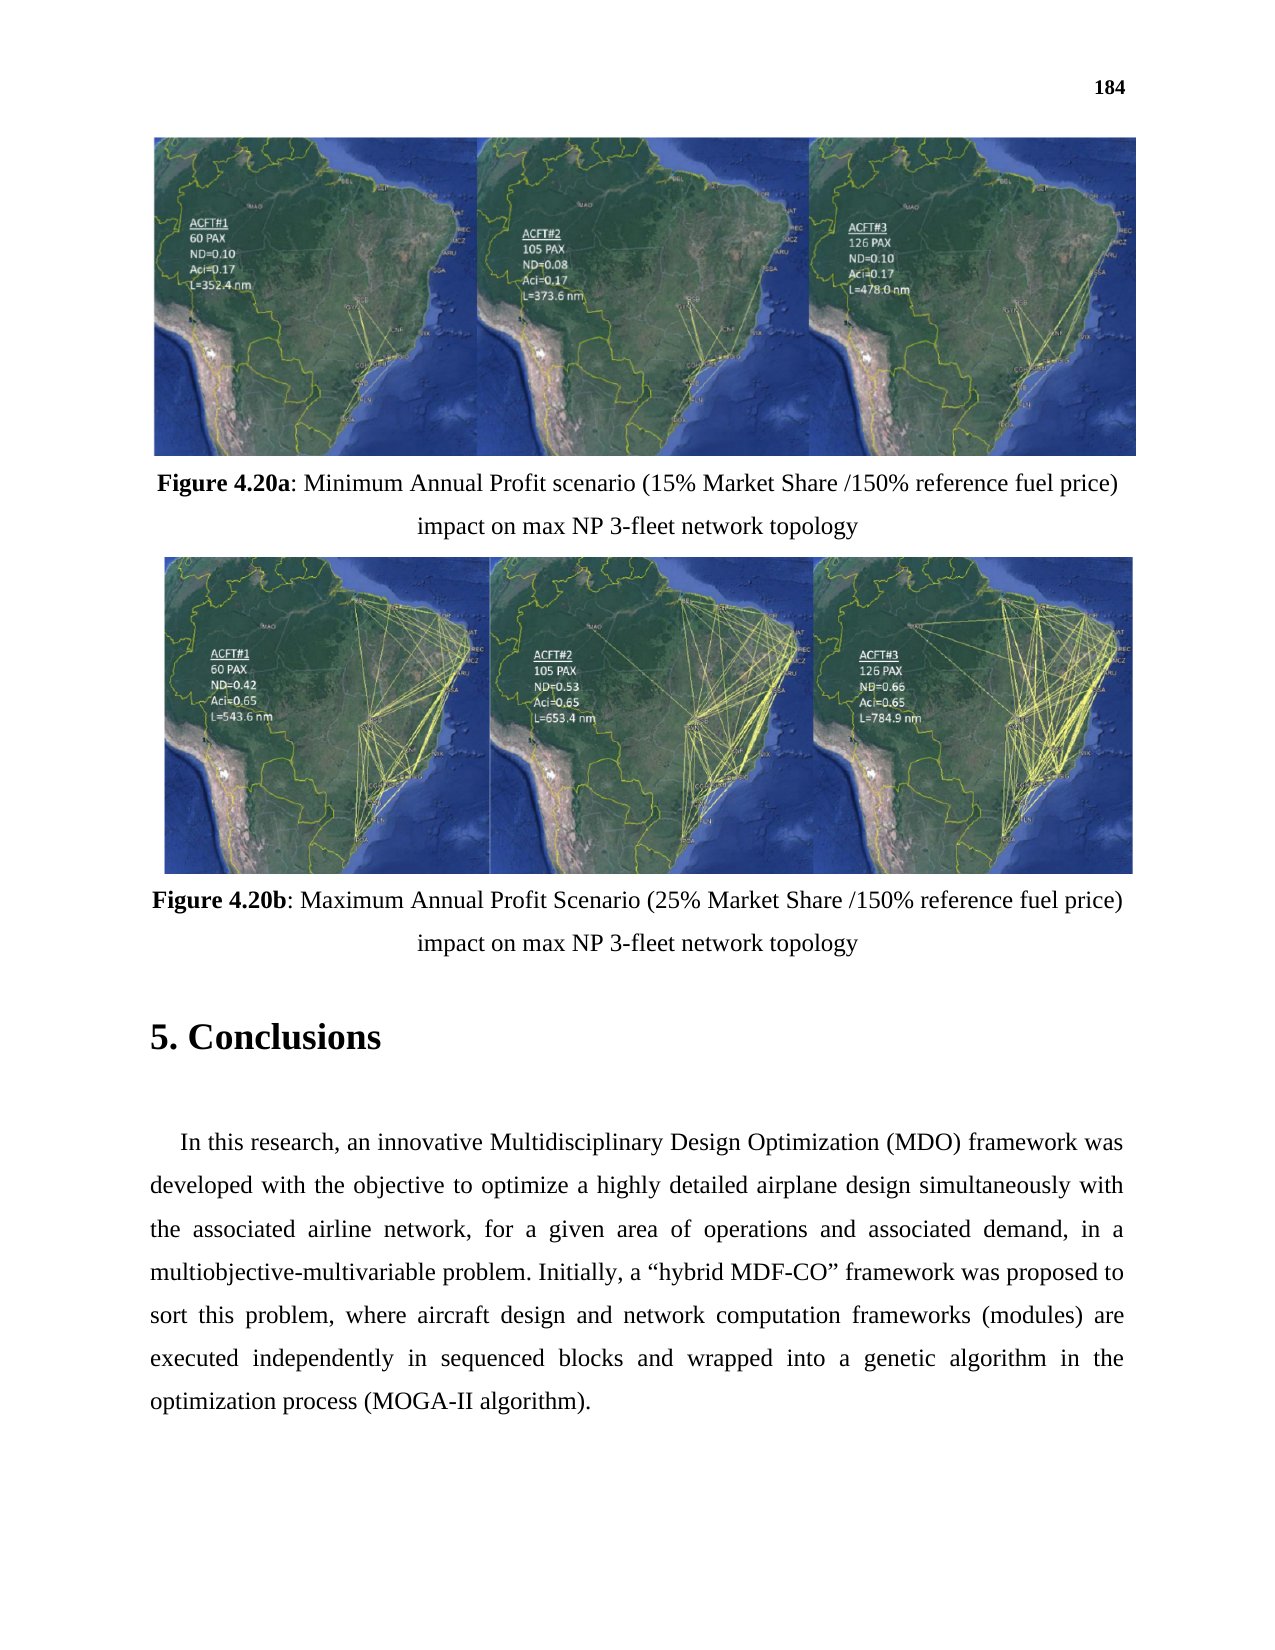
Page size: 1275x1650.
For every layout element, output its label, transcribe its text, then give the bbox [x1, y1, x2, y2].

picture [150, 554, 1133, 874]
text In this research, an innovative Multidisciplinary Design Optimization (MDO) framework was developed with the objective to optimize a highly detailed airplane design simultaneously with the associated airline network, for a given area of operations and associated demand, in a multiobjective-multivariable problem. Initially, a “hybrid MDF-CO” framework was proposed to sort this problem, where aircraft design and network computation frameworks (modules) are executed independently in sequenced blocks and wrapped into a genetic algorithm in the optimization process (MOGA-II algorithm). [150, 1127, 1125, 1415]
picture [150, 132, 1136, 456]
text Figure 4.20b: Maximum Annual Profit Scenario (25% Market Share /150% reference fuel price) impact on max NP 3-fleet network topology [150, 885, 1125, 957]
text Figure 4.20a: Minimum Annual Profit scenario (15% Market Share /150% reference fuel price) impact on max NP 3-fleet network topology [150, 468, 1125, 540]
subtitle Conclusions [150, 1014, 1125, 1058]
